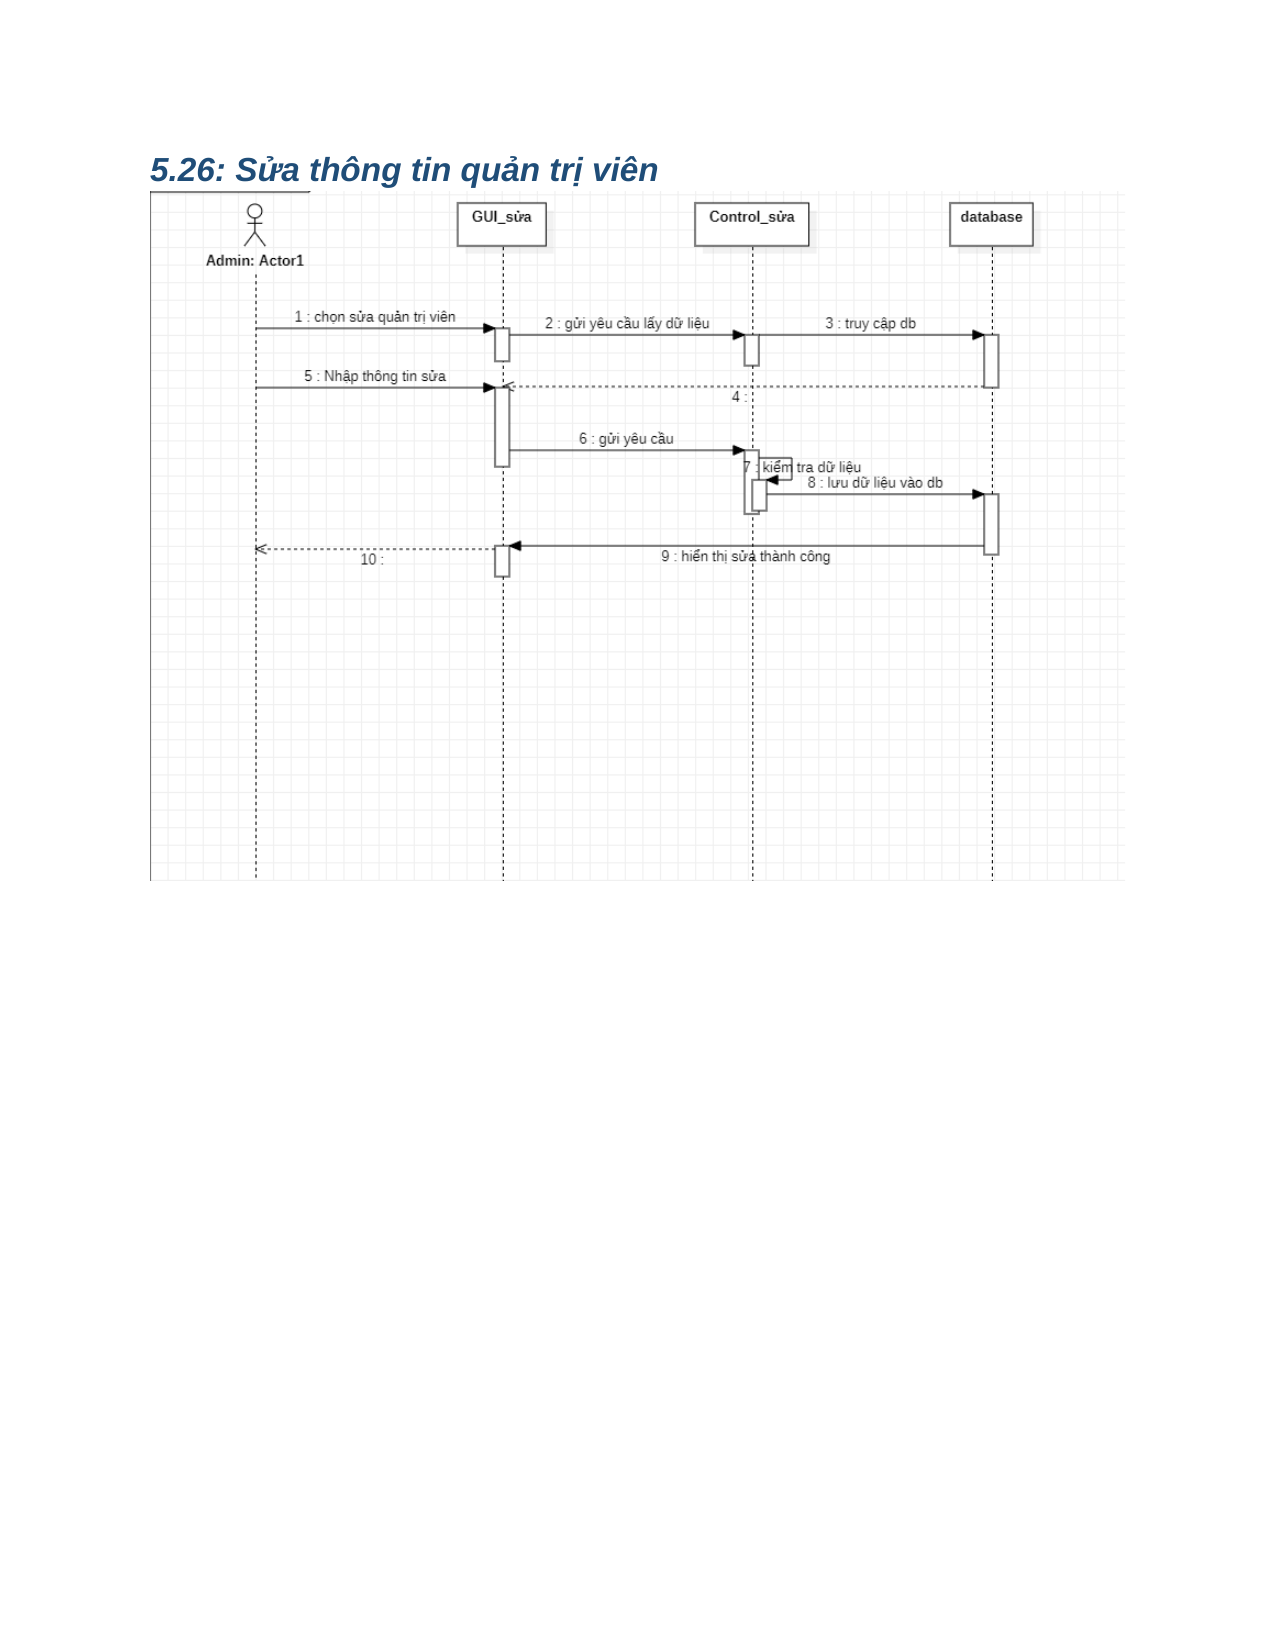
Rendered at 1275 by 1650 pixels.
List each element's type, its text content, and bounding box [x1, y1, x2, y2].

picture [150, 191, 1125, 881]
subtitle 5.26: Sửa thông tin quản trị viên [150, 150, 1125, 188]
